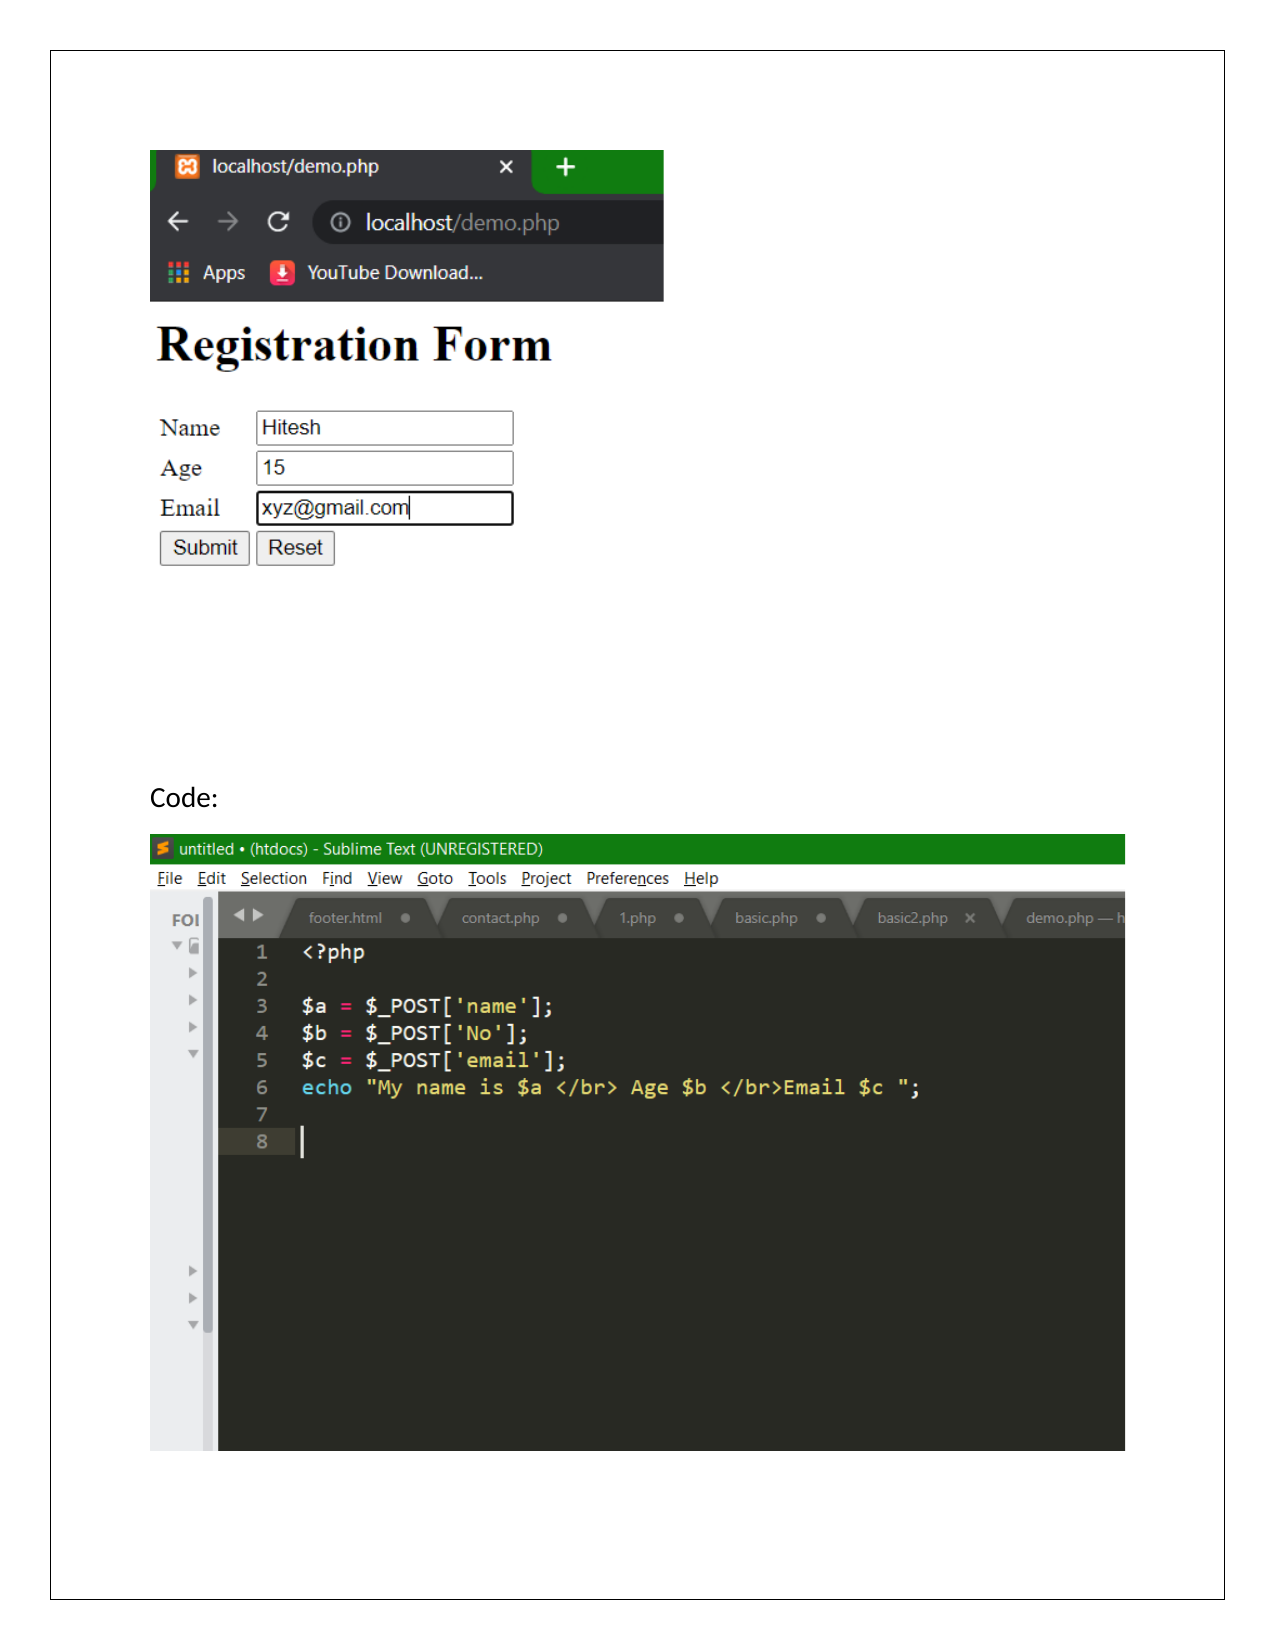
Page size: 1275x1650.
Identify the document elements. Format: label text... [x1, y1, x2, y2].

picture [150, 150, 664, 705]
text Code: [150, 779, 1125, 814]
picture [150, 834, 1125, 1451]
